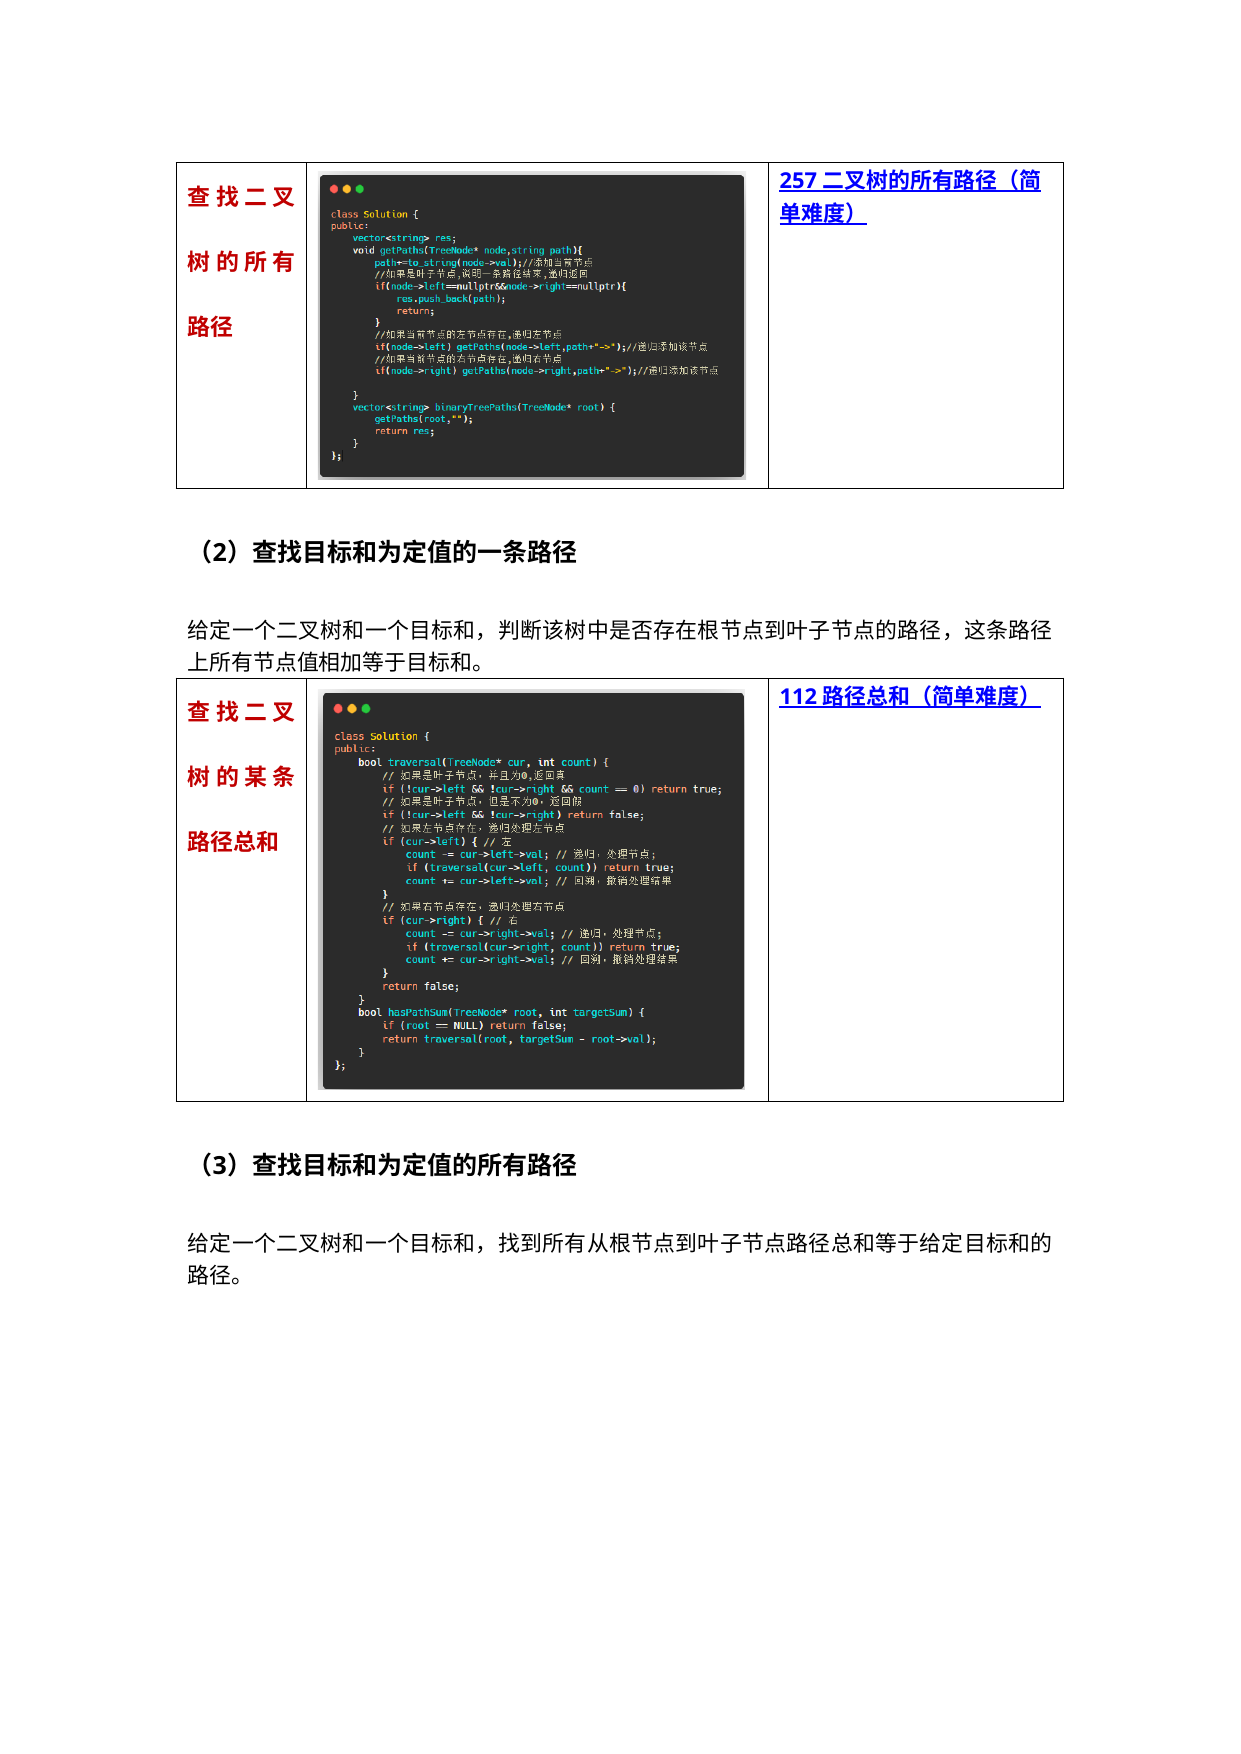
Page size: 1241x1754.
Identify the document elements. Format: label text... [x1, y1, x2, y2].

table_header 查找二叉树的所有路径 [177, 163, 306, 488]
subtitle 查找目标和为定值的所有路径 [187, 1131, 1053, 1196]
text 给定一个二叉树和一个目标和，找到所有从根节点到叶子节点路径总和等于给定目标和的路径。 [187, 1225, 1053, 1290]
table_header 查找二叉树的某条路径总和 [177, 679, 306, 1101]
table_header [307, 163, 768, 488]
subtitle 查找目标和为定值的一条路径 [187, 518, 1053, 583]
picture [317, 689, 745, 1090]
table_header [307, 679, 768, 1101]
picture [317, 171, 747, 480]
text 给定一个二叉树和一个目标和，判断该树中是否存在根节点到叶子节点的路径，这条路径上所有节点值相加等于目标和。 [187, 612, 1053, 677]
table_header 112 路径总和（简单难度） [769, 679, 1063, 1101]
table_header 257 二叉树的所有路径（简单难度） [769, 163, 1063, 488]
